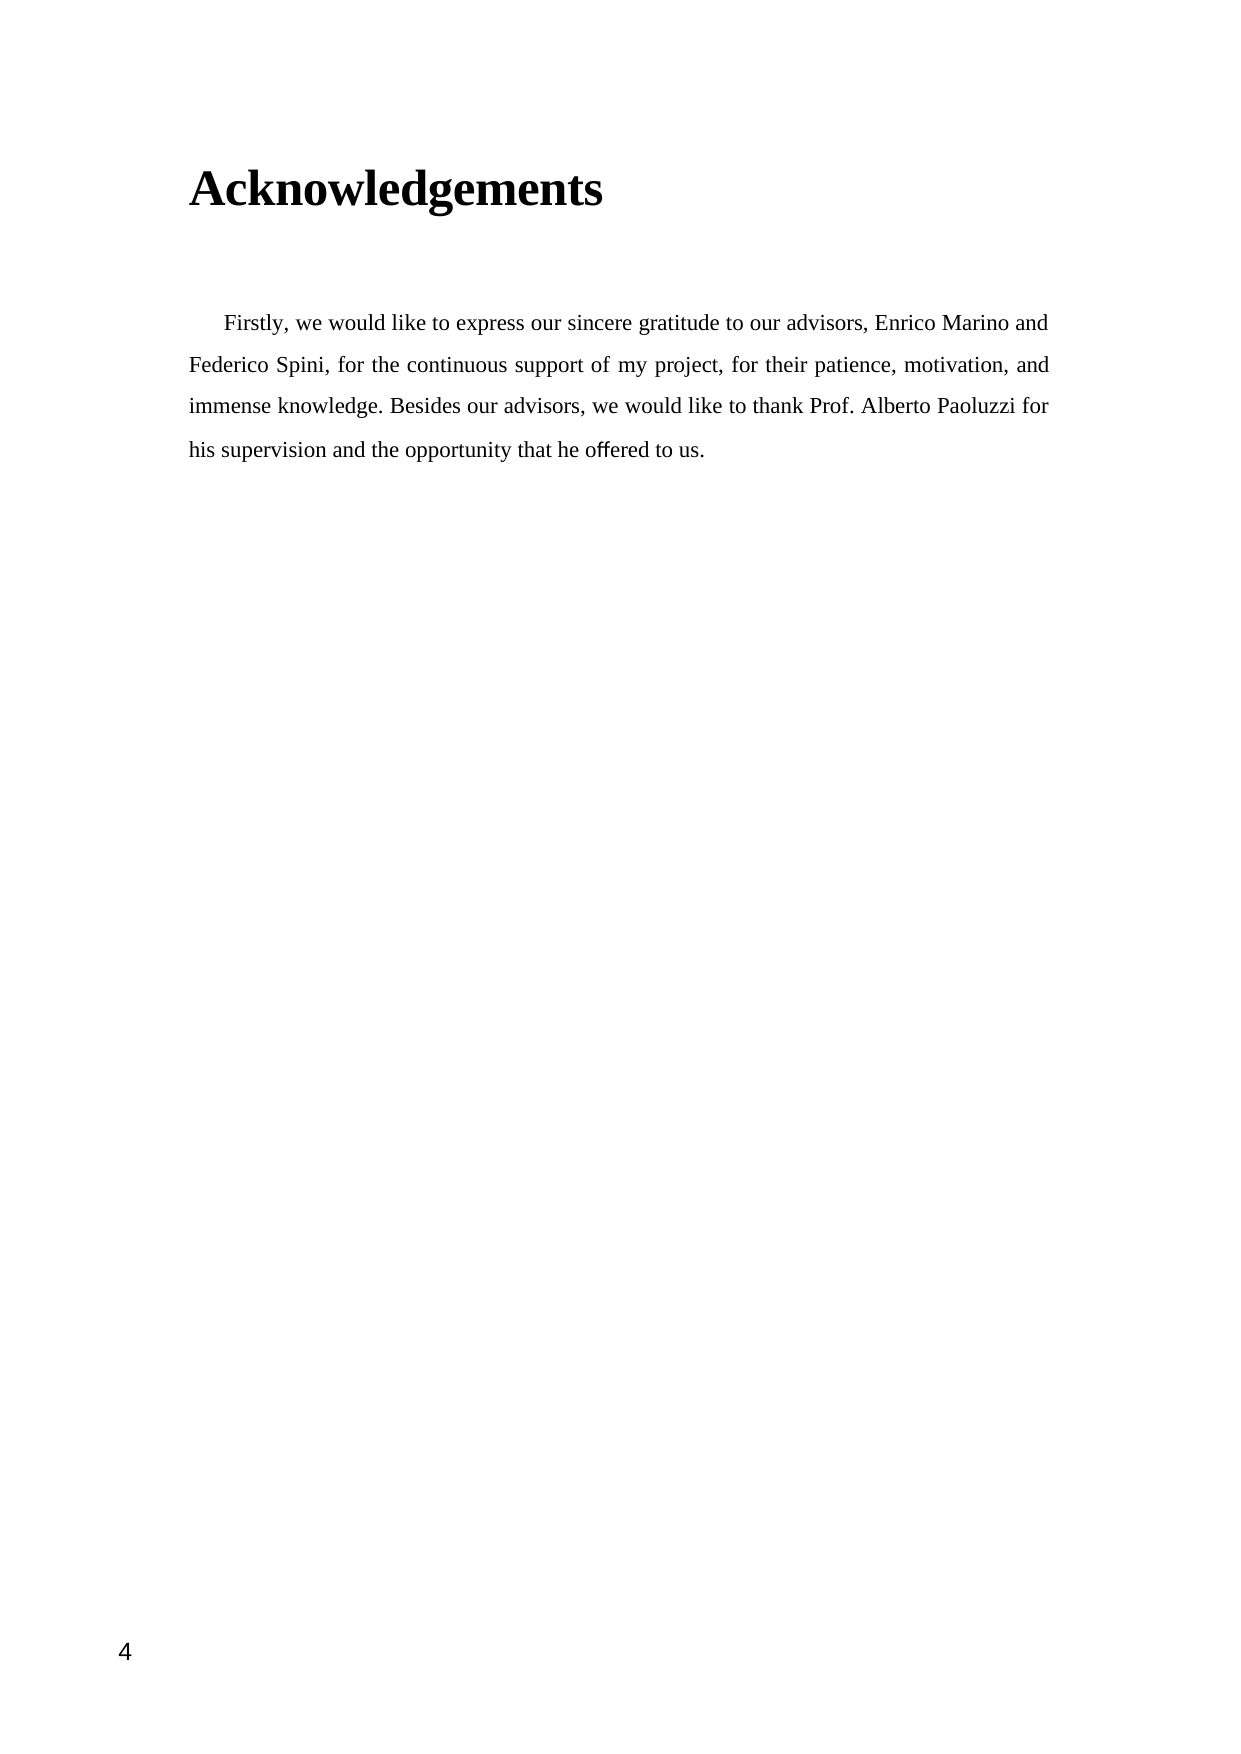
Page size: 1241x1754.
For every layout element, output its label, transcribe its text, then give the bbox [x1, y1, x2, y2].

text Firstly, we would like to express our sincere gratitude to our advisors, Enrico Marino and Federico Spini, for the continuous support of my project, for their patience, motivation, and immense knowledge. Besides our advisors, we would like to thank Prof. Alberto Paoluzzi for his supervision and the opportunity that he oﬀered to us. [188, 309, 1050, 463]
text Acknowledgements [188, 158, 976, 216]
